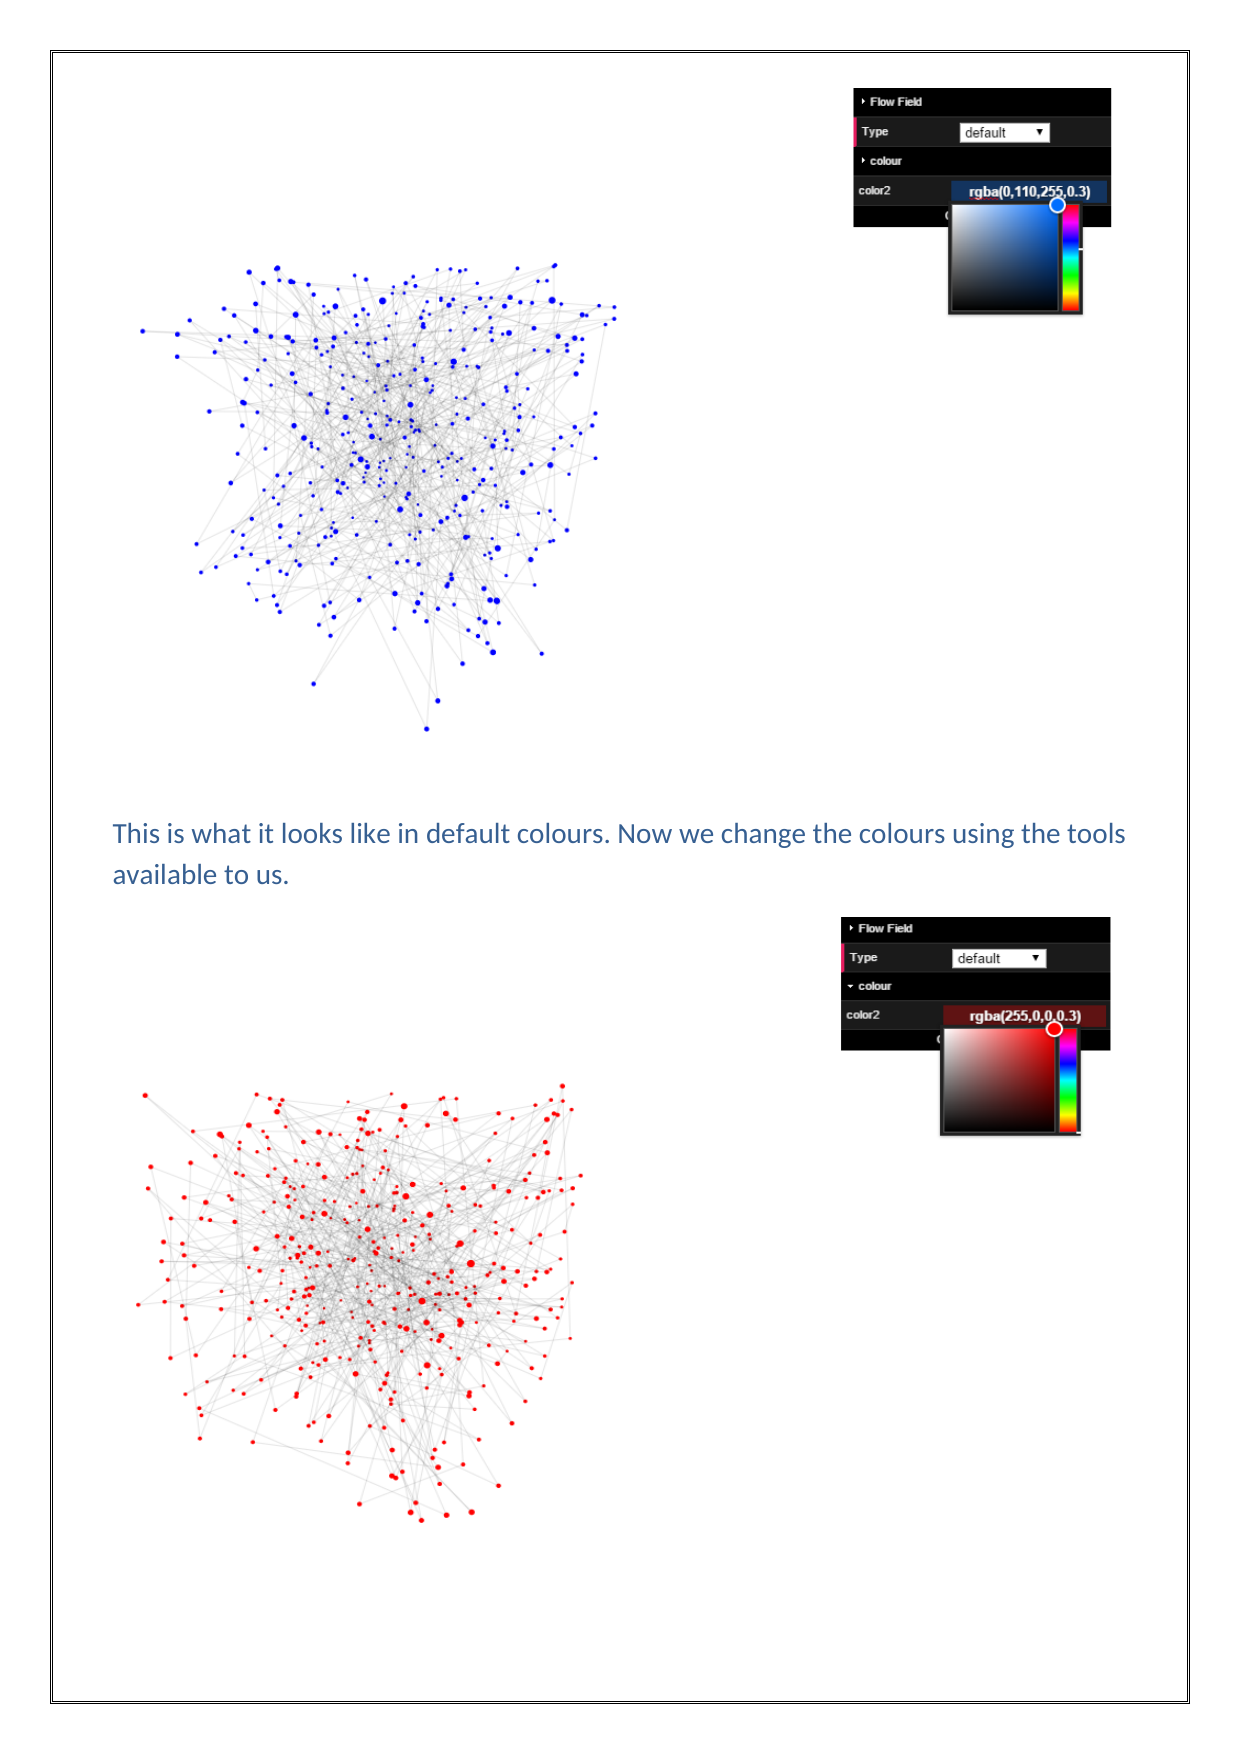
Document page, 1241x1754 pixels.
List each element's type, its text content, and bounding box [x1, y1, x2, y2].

picture [112, 917, 1127, 1600]
picture [112, 88, 1127, 791]
text This is what it looks like in default colours. Now we change the colours using the tools available to us. [112, 815, 1128, 892]
